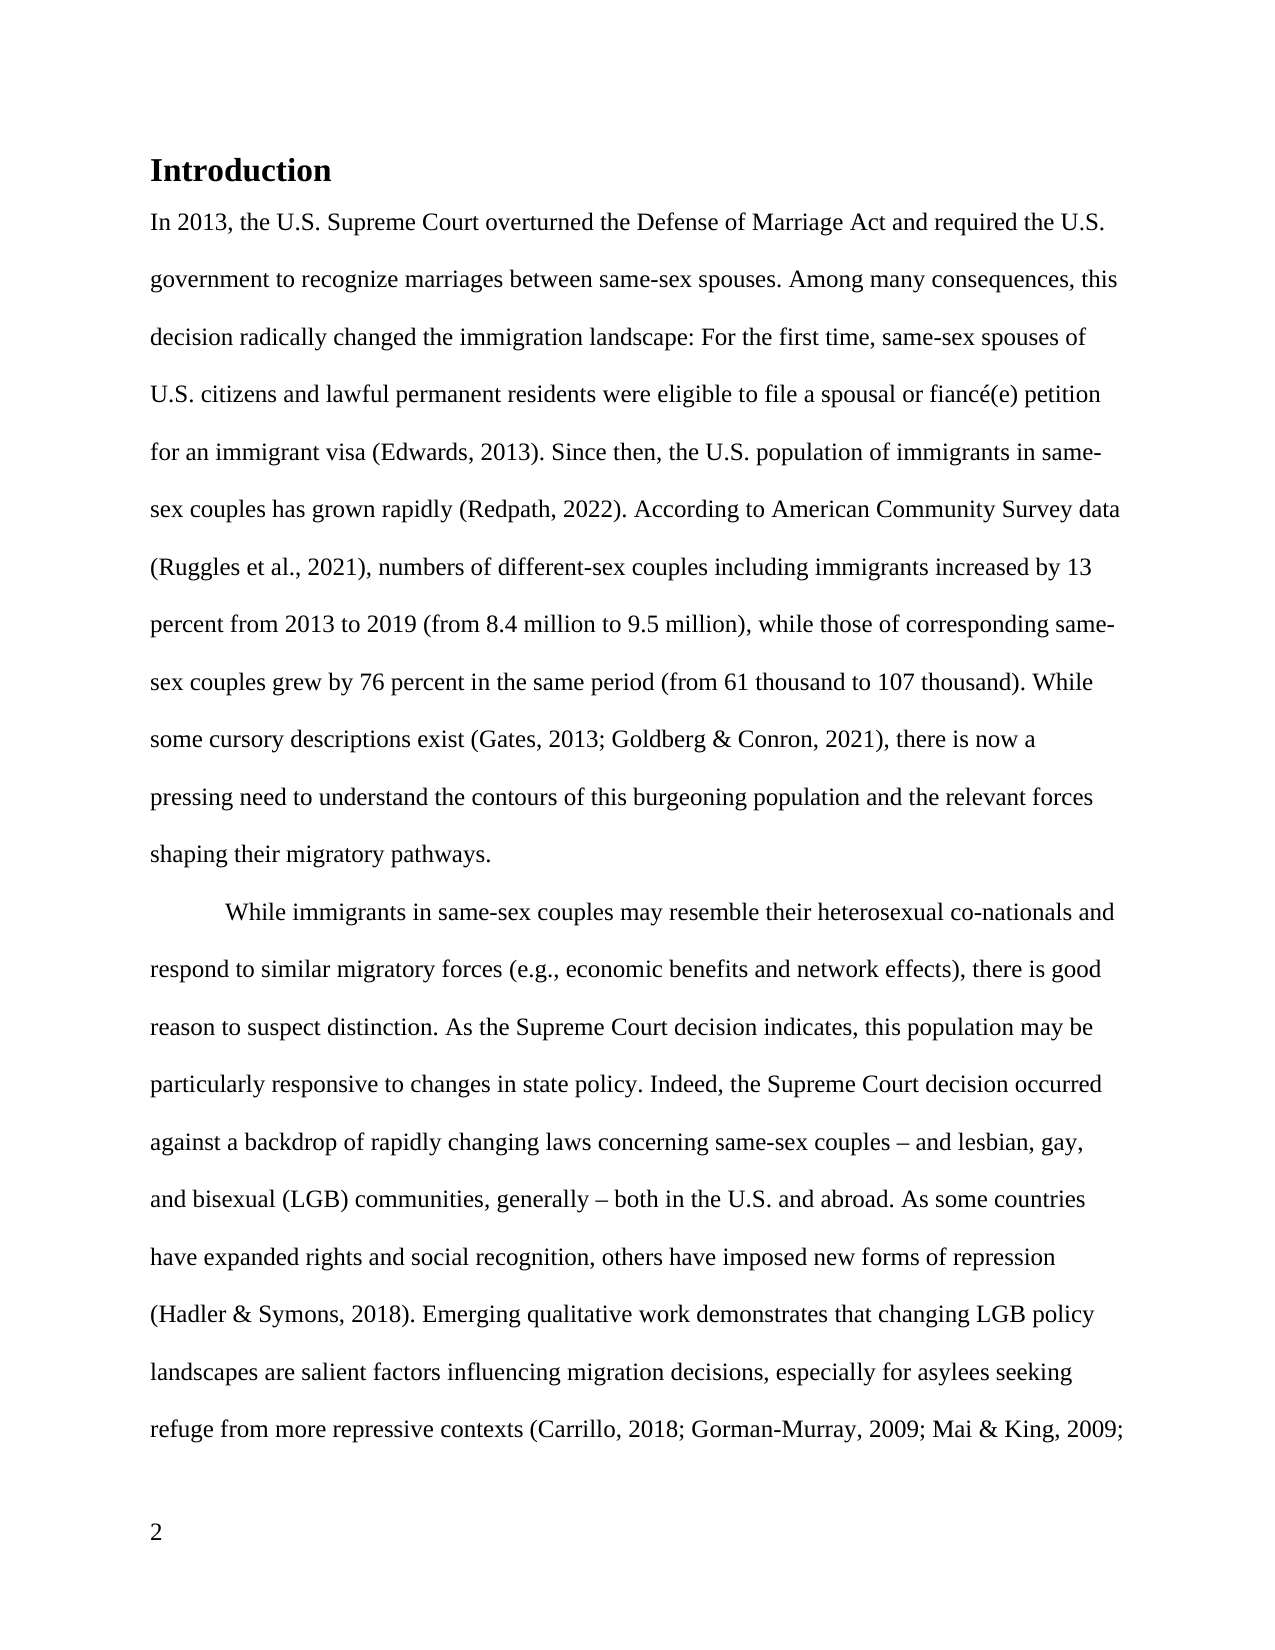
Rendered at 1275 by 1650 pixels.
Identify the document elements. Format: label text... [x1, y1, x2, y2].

text In 2013, the U.S. Supreme Court overturned the Defense of Marriage Act and required the U.S. government to recognize marriages between same-sex spouses. Among many consequences, this decision radically changed the immigration landscape: For the first time, same-sex spouses of U.S. citizens and lawful permanent residents were eligible to file a spousal or fiancé(e) petition for an immigrant visa (Edwards, 2013). Since then, the U.S. population of immigrants in same-sex couples has grown rapidly (Redpath, 2022). According to American Community Survey data (Ruggles et al., 2021), numbers of different-sex couples including immigrants increased by 13 percent from 2013 to 2019 (from 8.4 million to 9.5 million), while those of corresponding same-sex couples grew by 76 percent in the same period (from 61 thousand to 107 thousand). While some cursory descriptions exist (Gates, 2013; Goldberg & Conron, 2021), there is now a pressing need to understand the contours of this burgeoning population and the relevant forces shaping their migratory pathways. [150, 207, 1125, 868]
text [150, 897, 1125, 1443]
subtitle Introduction [150, 150, 1125, 188]
